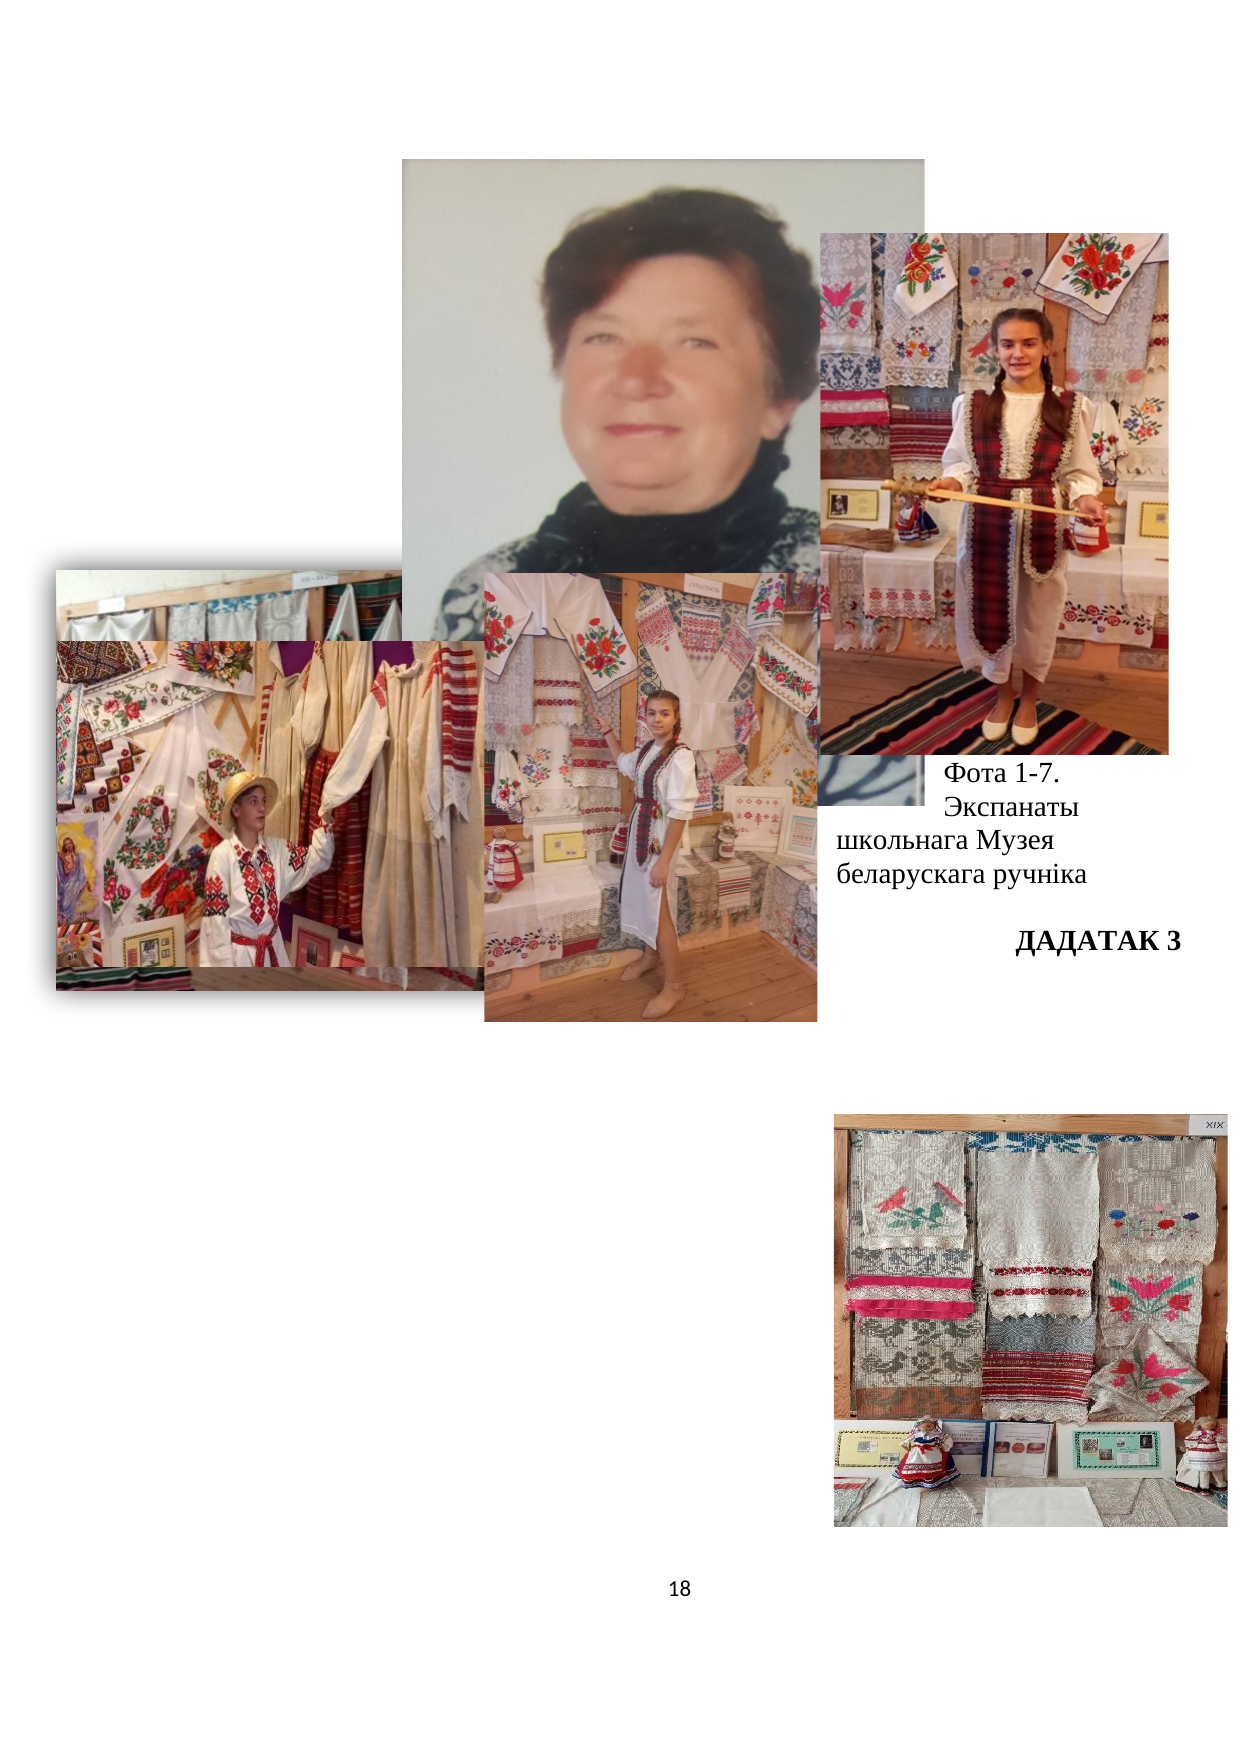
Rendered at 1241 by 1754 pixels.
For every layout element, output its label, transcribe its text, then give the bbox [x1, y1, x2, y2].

text ДАДАТАК 3 [818, 923, 1181, 957]
picture [55, 159, 1168, 1020]
text Фота 1-7. Экспанаты школьнага Музея [818, 688, 1181, 856]
picture [833, 1114, 1228, 1527]
text беларускага ручніка [818, 856, 1181, 889]
